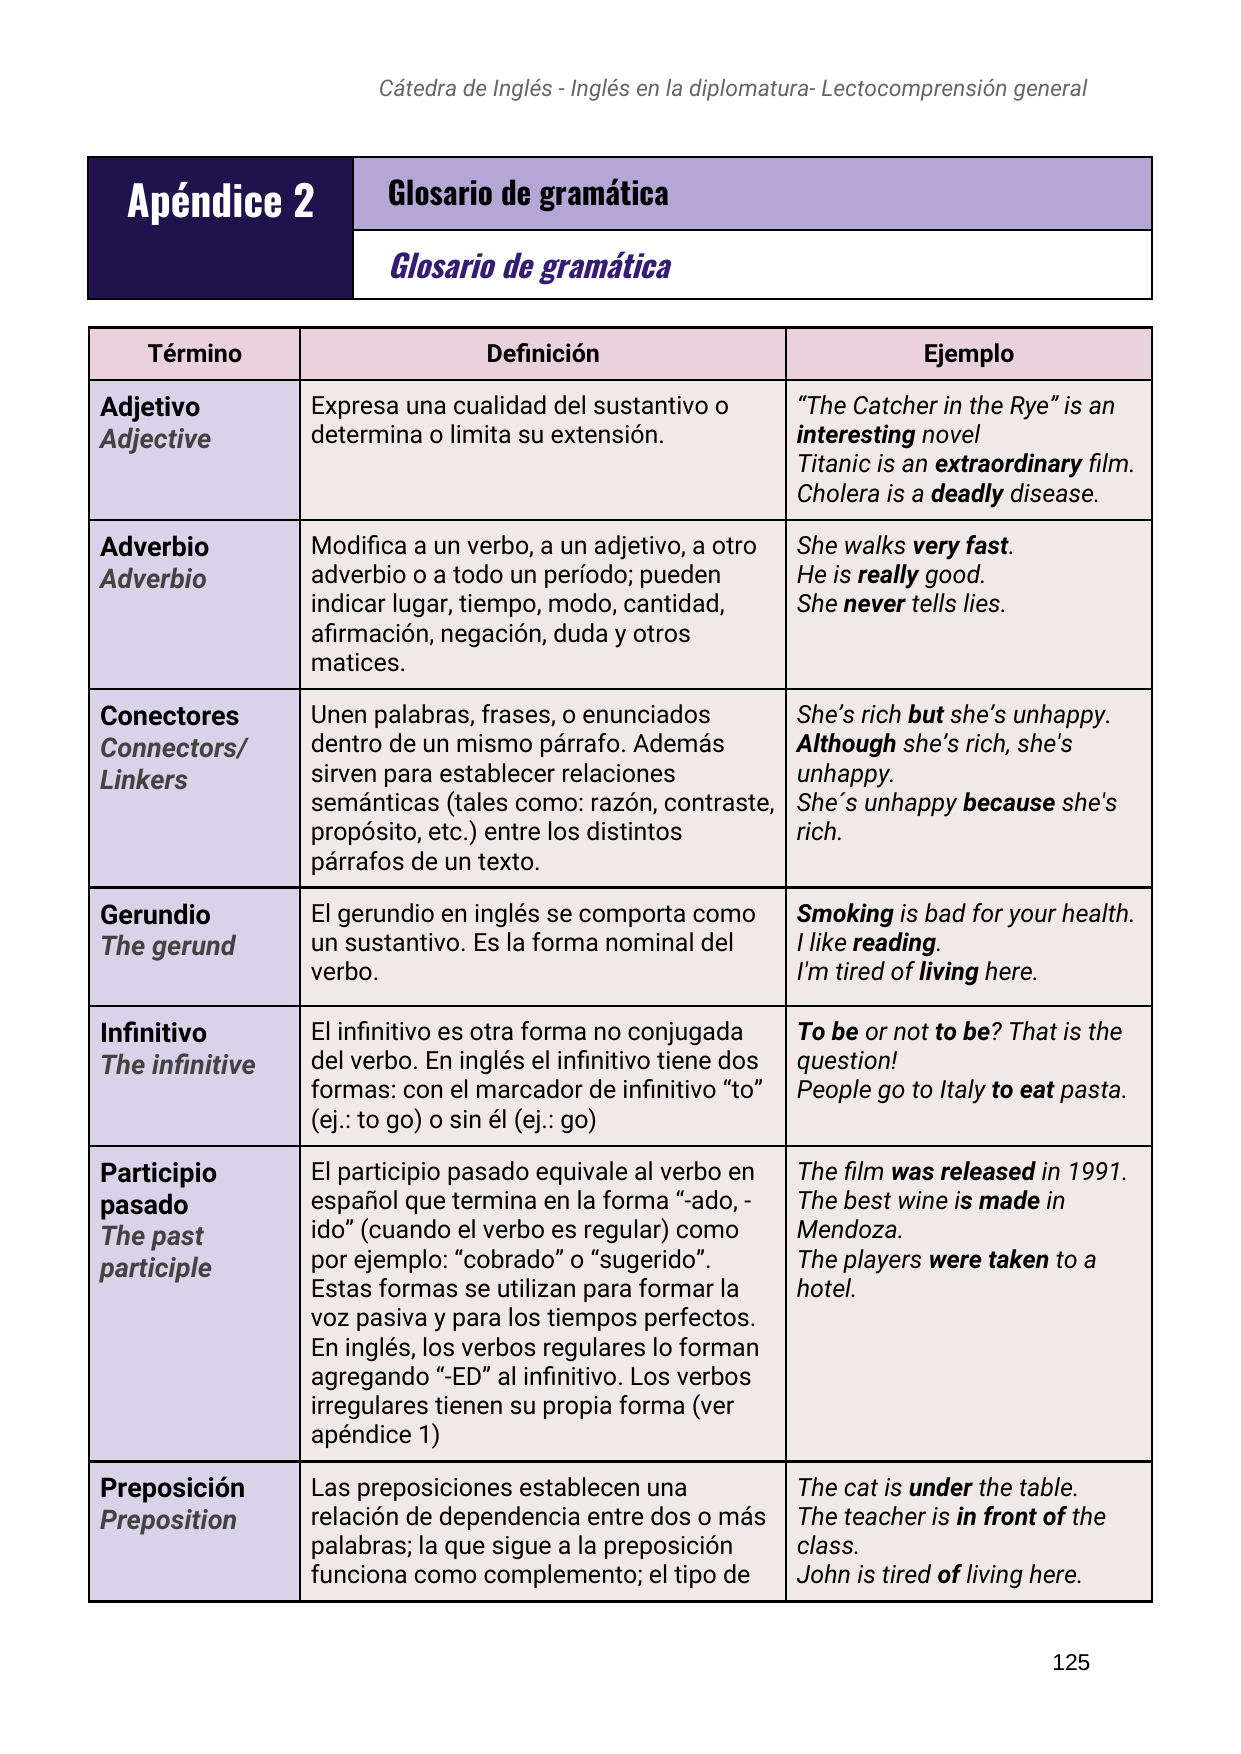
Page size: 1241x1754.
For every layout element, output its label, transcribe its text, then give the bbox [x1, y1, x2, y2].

table_cell To be or not to be? That is the question! People go to Italy to eat pasta. [787, 1007, 1151, 1145]
table_cell Adjetivo Adjective [90, 381, 299, 519]
table_cell She walks very fast. He is really good. She never tells lies. [787, 521, 1151, 688]
table_cell El infinitivo es otra forma no conjugada del verbo. En inglés el infinitivo tiene dos formas: con el marcador de infinitivo “to” (ej.: to go) o sin él (ej.: go) [301, 1007, 785, 1145]
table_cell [90, 1463, 299, 1600]
table_cell Adverbio Adverbio [90, 521, 299, 688]
table_header Término [90, 329, 299, 379]
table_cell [301, 1463, 785, 1600]
table_cell Glosario de gramática [354, 231, 1151, 298]
table_cell El gerundio en inglés se comporta como un sustantivo. Es la forma nominal del verbo. [301, 889, 785, 1005]
table_cell Expresa una cualidad del sustantivo o determina o limita su extensión. [301, 381, 785, 519]
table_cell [787, 1463, 1151, 1600]
table_cell Conectores Connectors/ Linkers [90, 690, 299, 886]
table_header Glosario de gramática [354, 158, 1151, 229]
table_cell Participio pasado The past participle [90, 1147, 299, 1460]
table_header Apéndice 2 [89, 158, 352, 298]
table_cell The film was released in 1991. The best wine is made in Mendoza. The players were taken to a hotel. [787, 1147, 1151, 1460]
table_cell Smoking is bad for your health. I like reading. I'm tired of living here. [787, 889, 1151, 1005]
table_cell Infinitivo The infinitive [90, 1007, 299, 1145]
table_header Ejemplo [787, 329, 1151, 379]
table_cell Modifica a un verbo, a un adjetivo, a otro adverbio o a todo un período; pueden indicar lugar, tiempo, modo, cantidad, afirmación, negación, duda y otros matices. [301, 521, 785, 688]
table_header Definición [301, 329, 785, 379]
table_cell Gerundio The gerund [90, 889, 299, 1005]
table_cell “The Catcher in the Rye” is an interesting novel Titanic is an extraordinary film. Cholera is a deadly disease. [787, 381, 1151, 519]
table_cell El participio pasado equivale al verbo en español que termina en la forma “-ado, -ido” (cuando el verbo es regular) como por ejemplo: “cobrado” o “sugerido”. Estas formas se utilizan para formar la voz pasiva y para los tiempos perfectos. En inglés, los verbos regulares lo forman agregando “-ED” al infinitivo. Los verbos irregulares tienen su propia forma (ver apéndice 1) [301, 1147, 785, 1460]
table_cell Unen palabras, frases, o enunciados dentro de un mismo párrafo. Además sirven para establecer relaciones semánticas (tales como: razón, contraste, propósito, etc.) entre los distintos párrafos de un texto. [301, 690, 785, 886]
table_cell She’s rich but she’s unhappy. Although she’s rich, she's unhappy. She´s unhappy because she's rich. [787, 690, 1151, 886]
